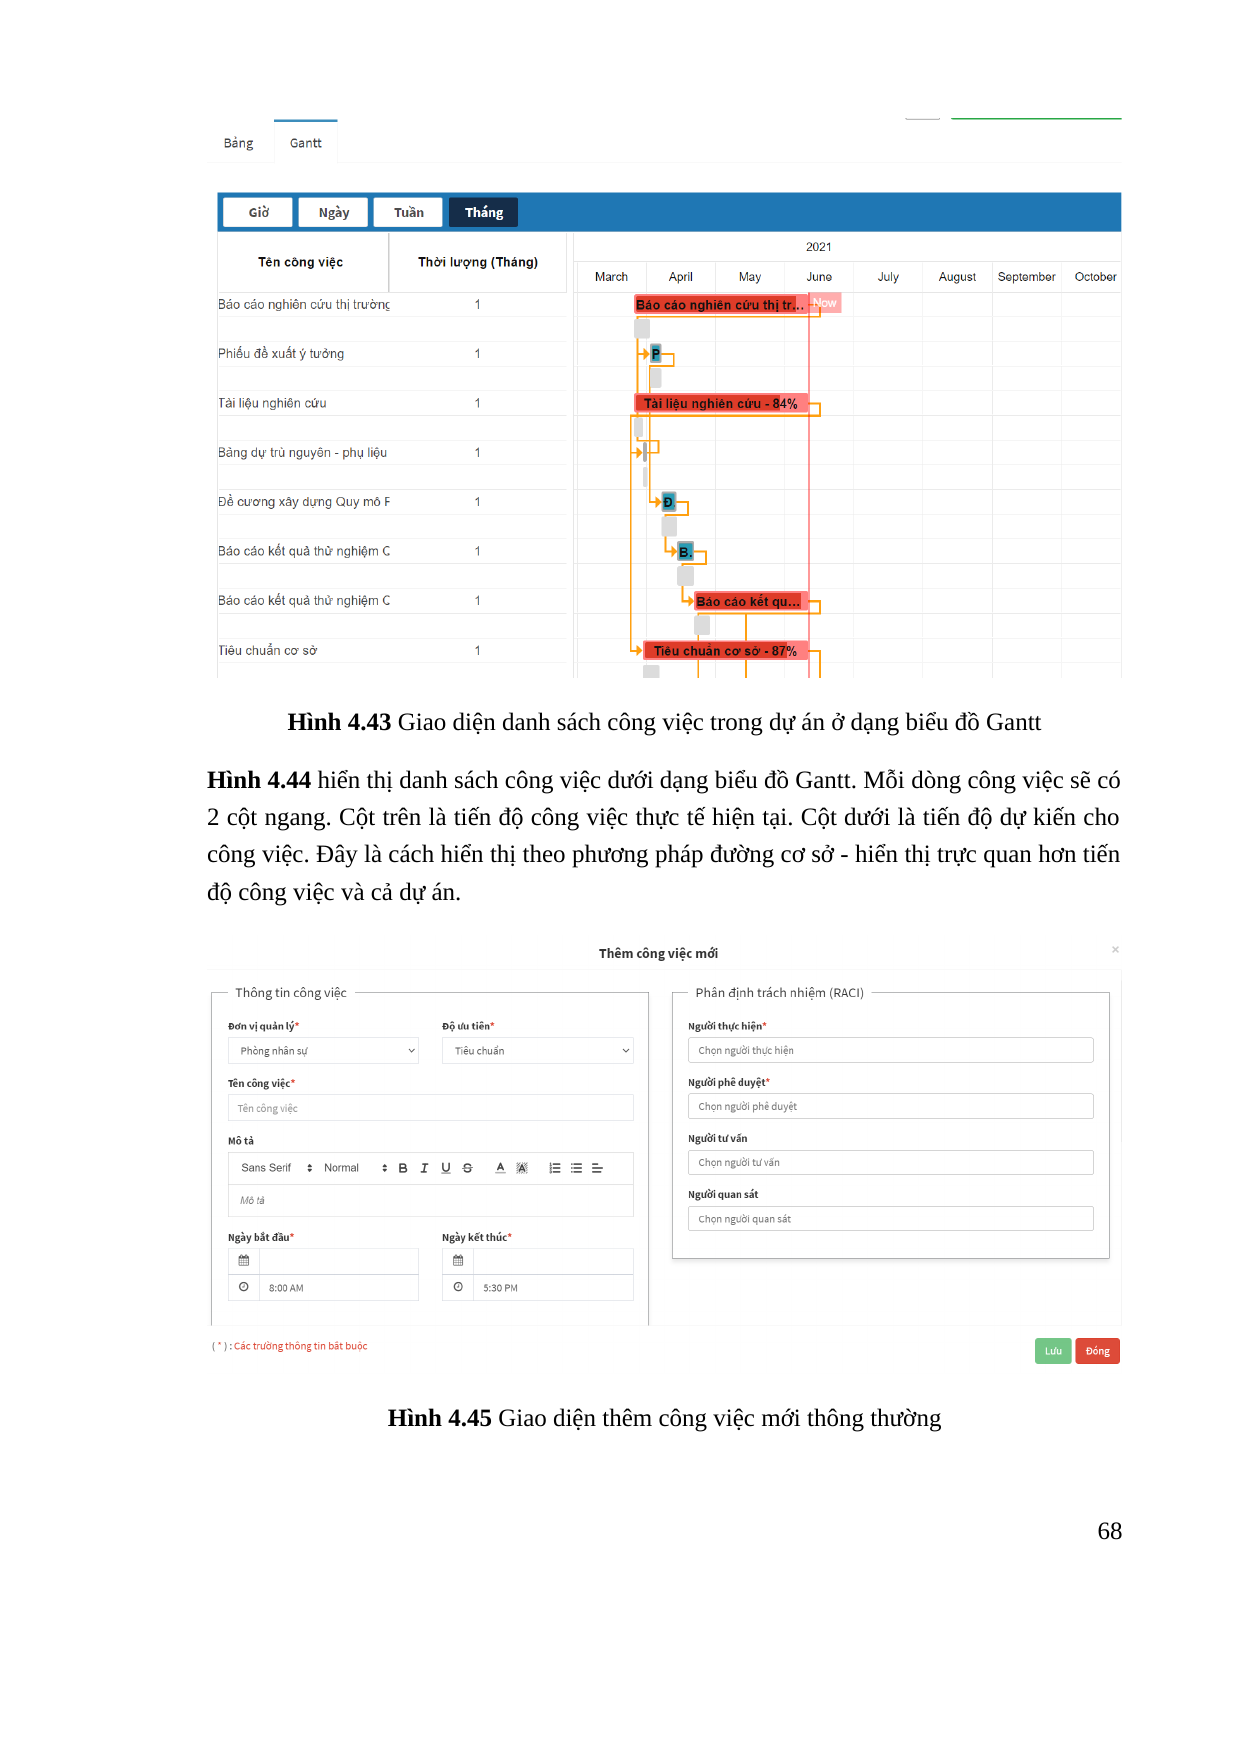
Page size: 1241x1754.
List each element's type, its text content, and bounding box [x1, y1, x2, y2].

picture [207, 935, 1122, 1374]
text Hình 4.28 hiển thị danh sách công việc dưới dạng biểu đồ Gantt. Mỗi dòng công việc sẽ có 2 cột ngang. Cột trên là tiến độ công việc thực tế hiện tại. Cột dưới là tiến độ dự kiến cho công việc. Đây là cách hiển thị theo phương pháp đường cơ sở - hiển thị trực quan hơn tiến độ công việc và cả dự án. [207, 765, 1122, 906]
picture [207, 118, 1122, 678]
text Hình 4.29 Giao diện thêm công việc mới thông thường [207, 1403, 1122, 1431]
text Hình 4.27 Giao diện danh sách công việc trong dự án ở dạng biểu đồ Gantt [207, 707, 1122, 736]
